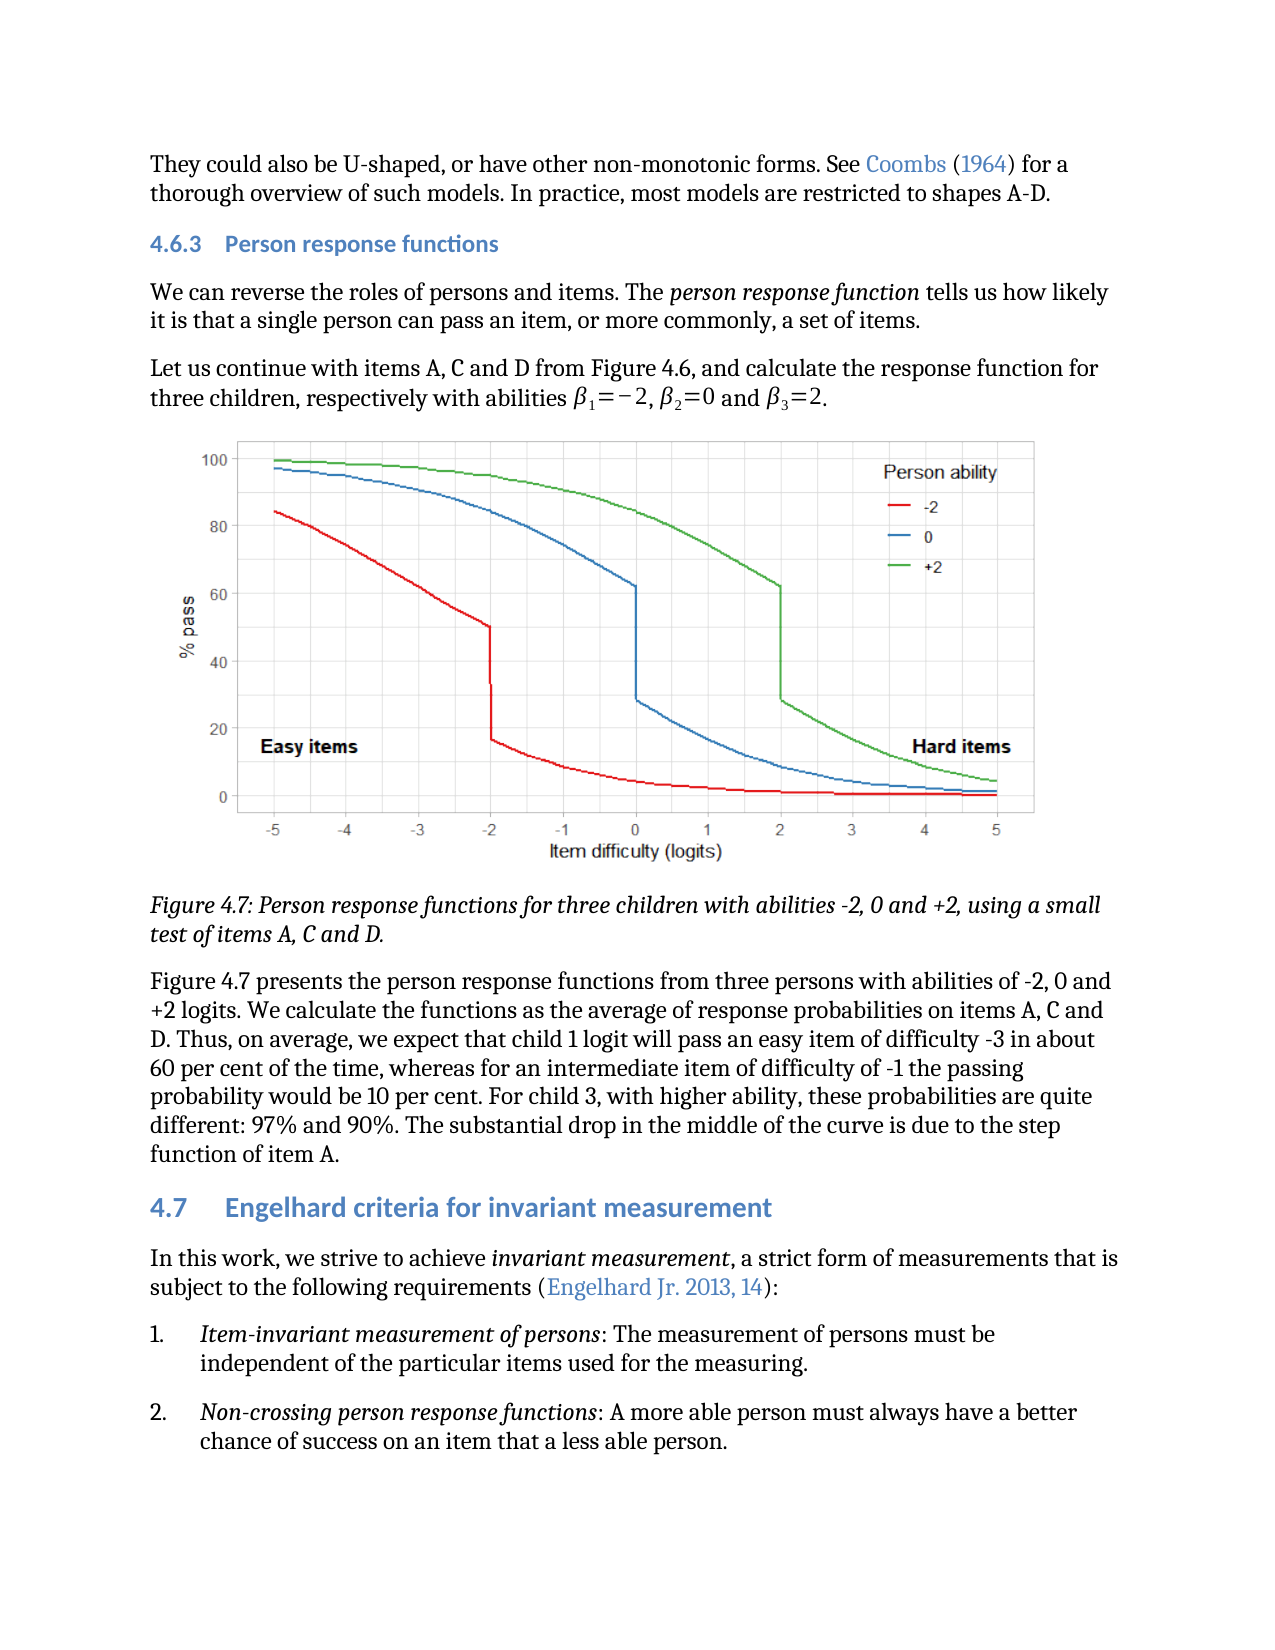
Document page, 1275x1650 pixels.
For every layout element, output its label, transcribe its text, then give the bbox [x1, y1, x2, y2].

text We can reverse the roles of persons and items. The person response function tells us how likely it is that a single person can pass an item, or more commonly, a set of items. [150, 278, 1125, 335]
subtitle 4.7 Engelhard criteria for invariant measurement [150, 1189, 1125, 1225]
text Let us continue with items A, C and D from Figure 4.6, and calculate the response function for three children, respectively with abilities , and . [150, 354, 1125, 414]
subtitle 4.6.3 Person response functions [150, 228, 1125, 259]
picture [168, 432, 1044, 871]
text In this work, we strive to achieve invariant measurement, a strict form of measurements that is subject to the following requirements (Engelhard Jr. 2013, 14): [150, 1244, 1125, 1301]
list Non-crossing person response functions: A more able person must always have a better chance of success on an item that a less able person. [150, 1398, 1125, 1456]
text Figure 4.7 presents the person response functions from three persons with abilities of -2, 0 and +2 logits. We calculate the functions as the average of response probabilities on items A, C and D. Thus, on average, we expect that child 1 logit will pass an easy item of difficulty -3 in about 60 per cent of the time, whereas for an intermediate item of difficulty of -1 the passing probability would be 10 per cent. For child 3, with higher ability, these probabilities are quite different: 97% and 90%. The substantial drop in the middle of the curve is due to the step function of item A. [150, 967, 1125, 1168]
text Figure 4.7: Person response functions for three children with abilities -2, 0 and +2, using a small test of items A, C and D. [150, 891, 1125, 948]
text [150, 150, 1125, 207]
list Item-invariant measurement of persons: The measurement of persons must be independent of the particular items used for the measuring. [150, 1320, 1125, 1377]
